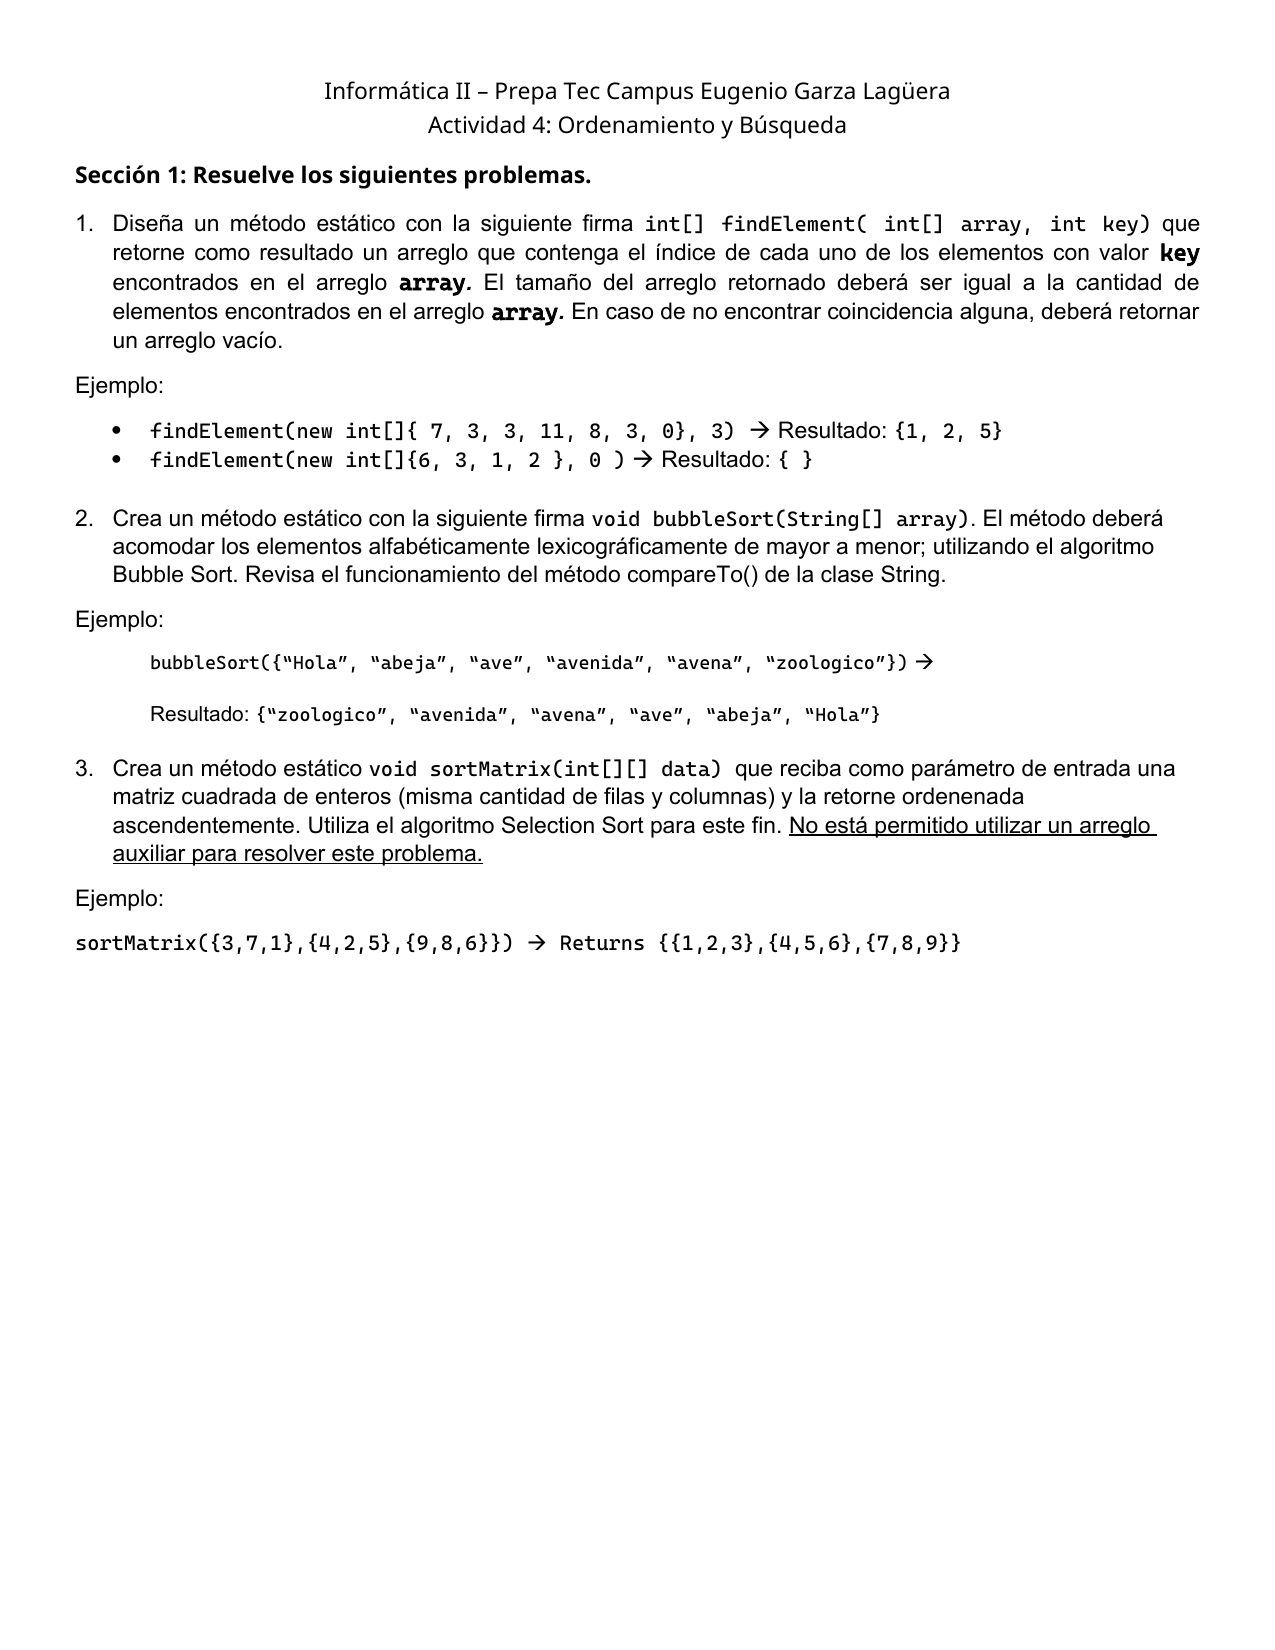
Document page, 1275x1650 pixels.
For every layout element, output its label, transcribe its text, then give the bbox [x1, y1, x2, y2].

text Ejemplo: [75, 885, 1200, 911]
text Informática II – Prepa Tec Campus Eugenio Garza Lagüera Actividad 4: Ordenamiento y Búsqueda [75, 75, 1200, 140]
text Ejemplo: [75, 606, 1200, 633]
list Crea un método estático con la siguiente firma void bubbleSort(String[] array). El método deberá acomodar los elementos alfabéticamente lexicográficamente de mayor a menor; utilizando el algoritmo Bubble Sort. Revisa el funcionamiento del método compareTo() de la clase String. [75, 504, 1200, 588]
list Resultado: {“zoologico”, “avenida”, “avena”, “ave”, “abeja”, “Hola”} [150, 702, 1200, 726]
list findElement(new int[]{ 7, 3, 3, 11, 8, 3, 0}, 3) Resultado: {1, 2, 5} [112, 417, 1200, 444]
list Diseña un método estático con la siguiente firma int[] findElement( int[] array, int key) que retorne como resultado un arreglo que contenga el índice de cada uno de los elementos con valor key encontrados en el arreglo array. El tamaño del arreglo retornado deberá ser igual a la cantidad de elementos encontrados en el arreglo array. En caso de no encontrar coincidencia alguna, deberá retornar un arreglo vacío. [75, 209, 1200, 353]
list bubbleSort({“Hola”, “abeja”, “ave”, “avenida”, “avena”, “zoologico”}) [150, 652, 1200, 674]
text sortMatrix({3,7,1},{4,2,5},{9,8,6}}) Returns {{1,2,3},{4,5,6},{7,8,9}} [75, 930, 1200, 955]
text Ejemplo: [75, 372, 1200, 398]
text Sección 1: Resuelve los siguientes problemas. [75, 159, 1200, 190]
list findElement(new int[]{6, 3, 1, 2 }, 0 ) Resultado: { } [112, 446, 1200, 502]
list Crea un método estático void sortMatrix(int[][] data) que reciba como parámetro de entrada una matriz cuadrada de enteros (misma cantidad de filas y columnas) y la retorne ordenenada ascendentemente. Utiliza el algoritmo Selection Sort para este fin. No está permitido utilizar un arreglo auxiliar para resolver este problema. [75, 755, 1200, 866]
